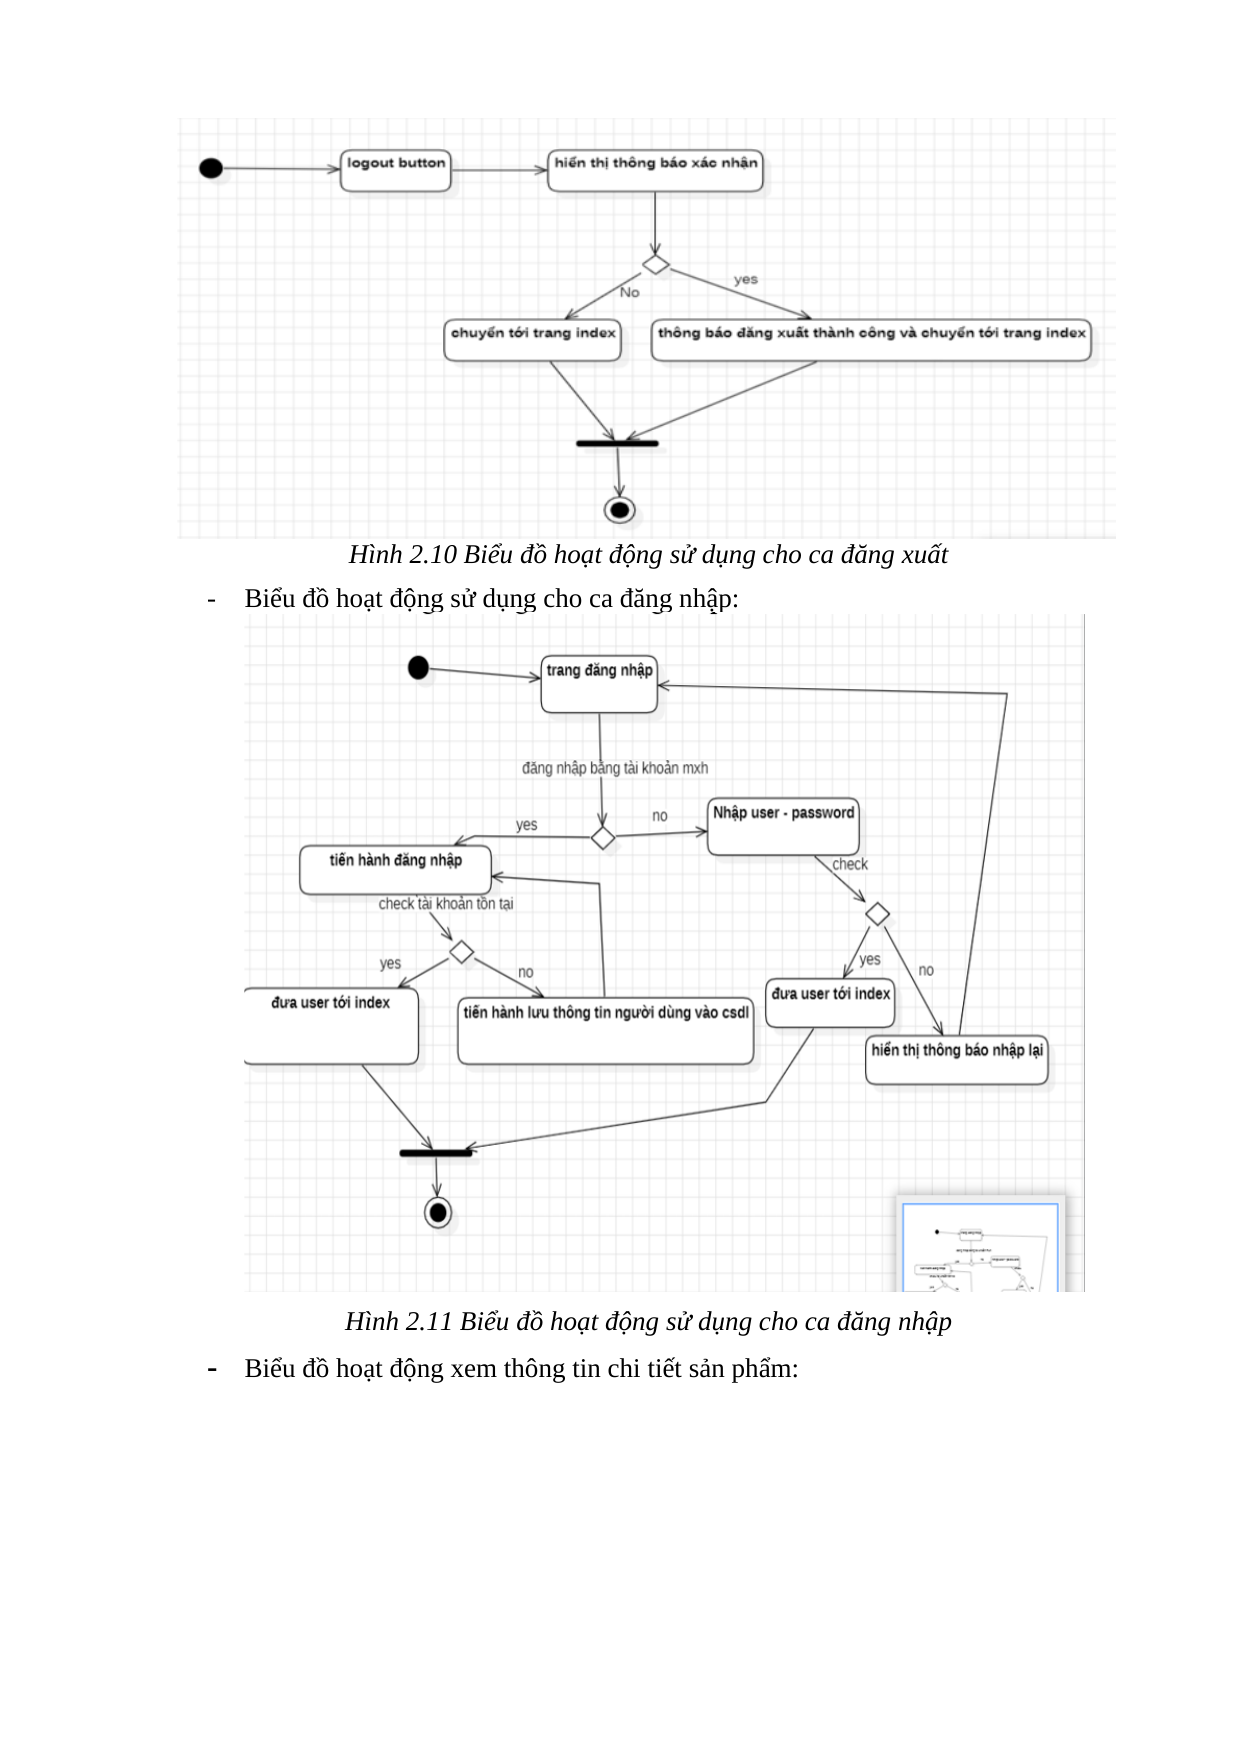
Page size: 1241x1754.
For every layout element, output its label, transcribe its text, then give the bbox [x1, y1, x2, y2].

list Biểu đồ hoạt động sử dụng cho ca đăng nhập: [207, 582, 1122, 613]
picture [177, 118, 1116, 539]
picture [244, 612, 1085, 1292]
text Hình 2.10 Biểu đồ hoạt động sử dụng cho ca đăng xuất [177, 538, 1122, 569]
list Biểu đồ hoạt động xem thông tin chi tiết sản phẩm: [207, 1348, 1122, 1384]
text Hình 2.11 Biểu đồ hoạt động sử dụng cho ca đăng nhập [177, 1304, 1122, 1336]
